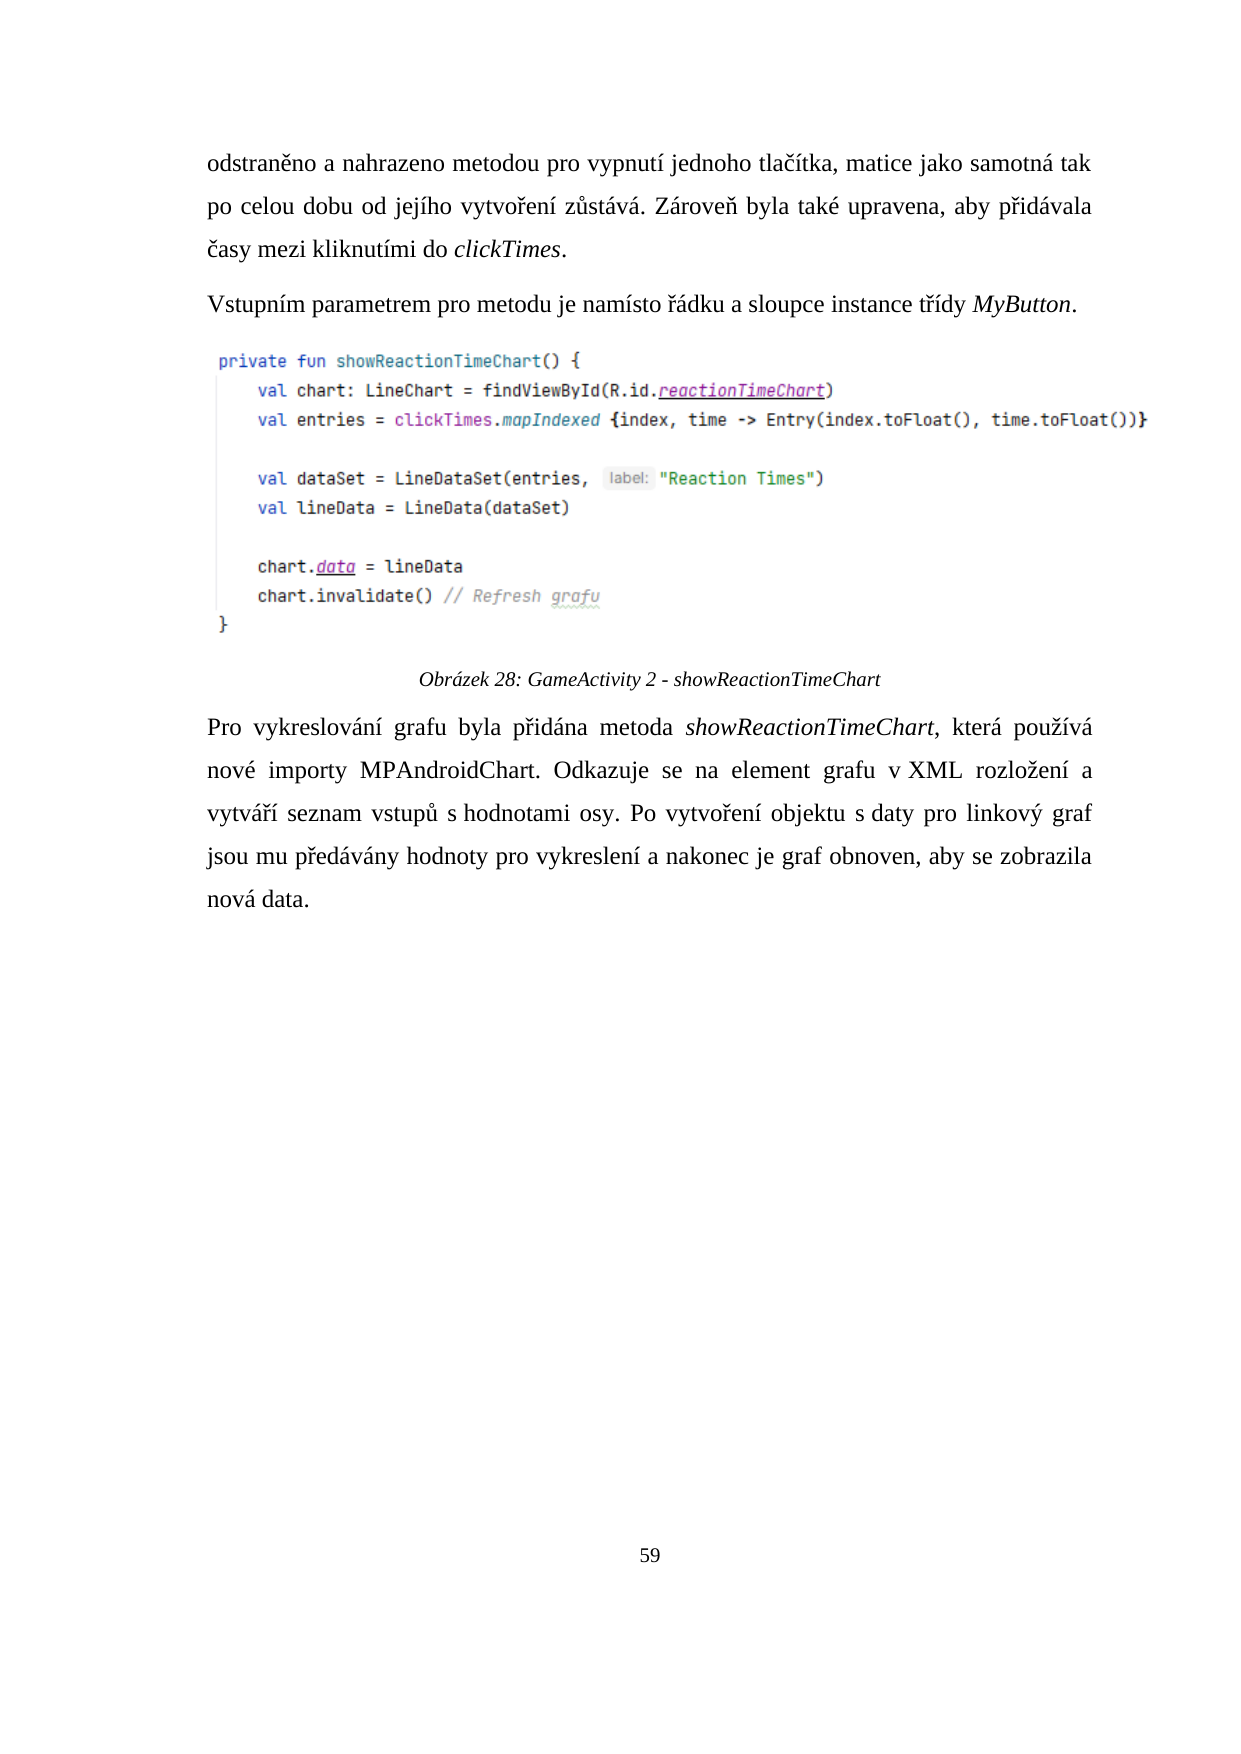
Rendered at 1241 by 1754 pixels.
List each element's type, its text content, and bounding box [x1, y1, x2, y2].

text Obrázek 28: GameActivity 2 - showReactionTimeChart [207, 667, 1092, 691]
text Pro vykreslování grafu byla přidána metoda showReactionTimeChart, která používá nové importy MPAndroidChart. Odkazuje se na element grafu v XML rozložení a vytváří seznam vstupů s hodnotami osy. Po vytvoření objektu s daty pro linkový graf jsou mu předávány hodnoty pro vykreslení a nakonec je graf obnoven, aby se zobrazila nová data. [207, 712, 1092, 913]
picture [206, 345, 1152, 651]
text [207, 148, 1092, 263]
text Vstupním parametrem pro metodu je namísto řádku a sloupce instance třídy MyButton. [207, 289, 1092, 318]
